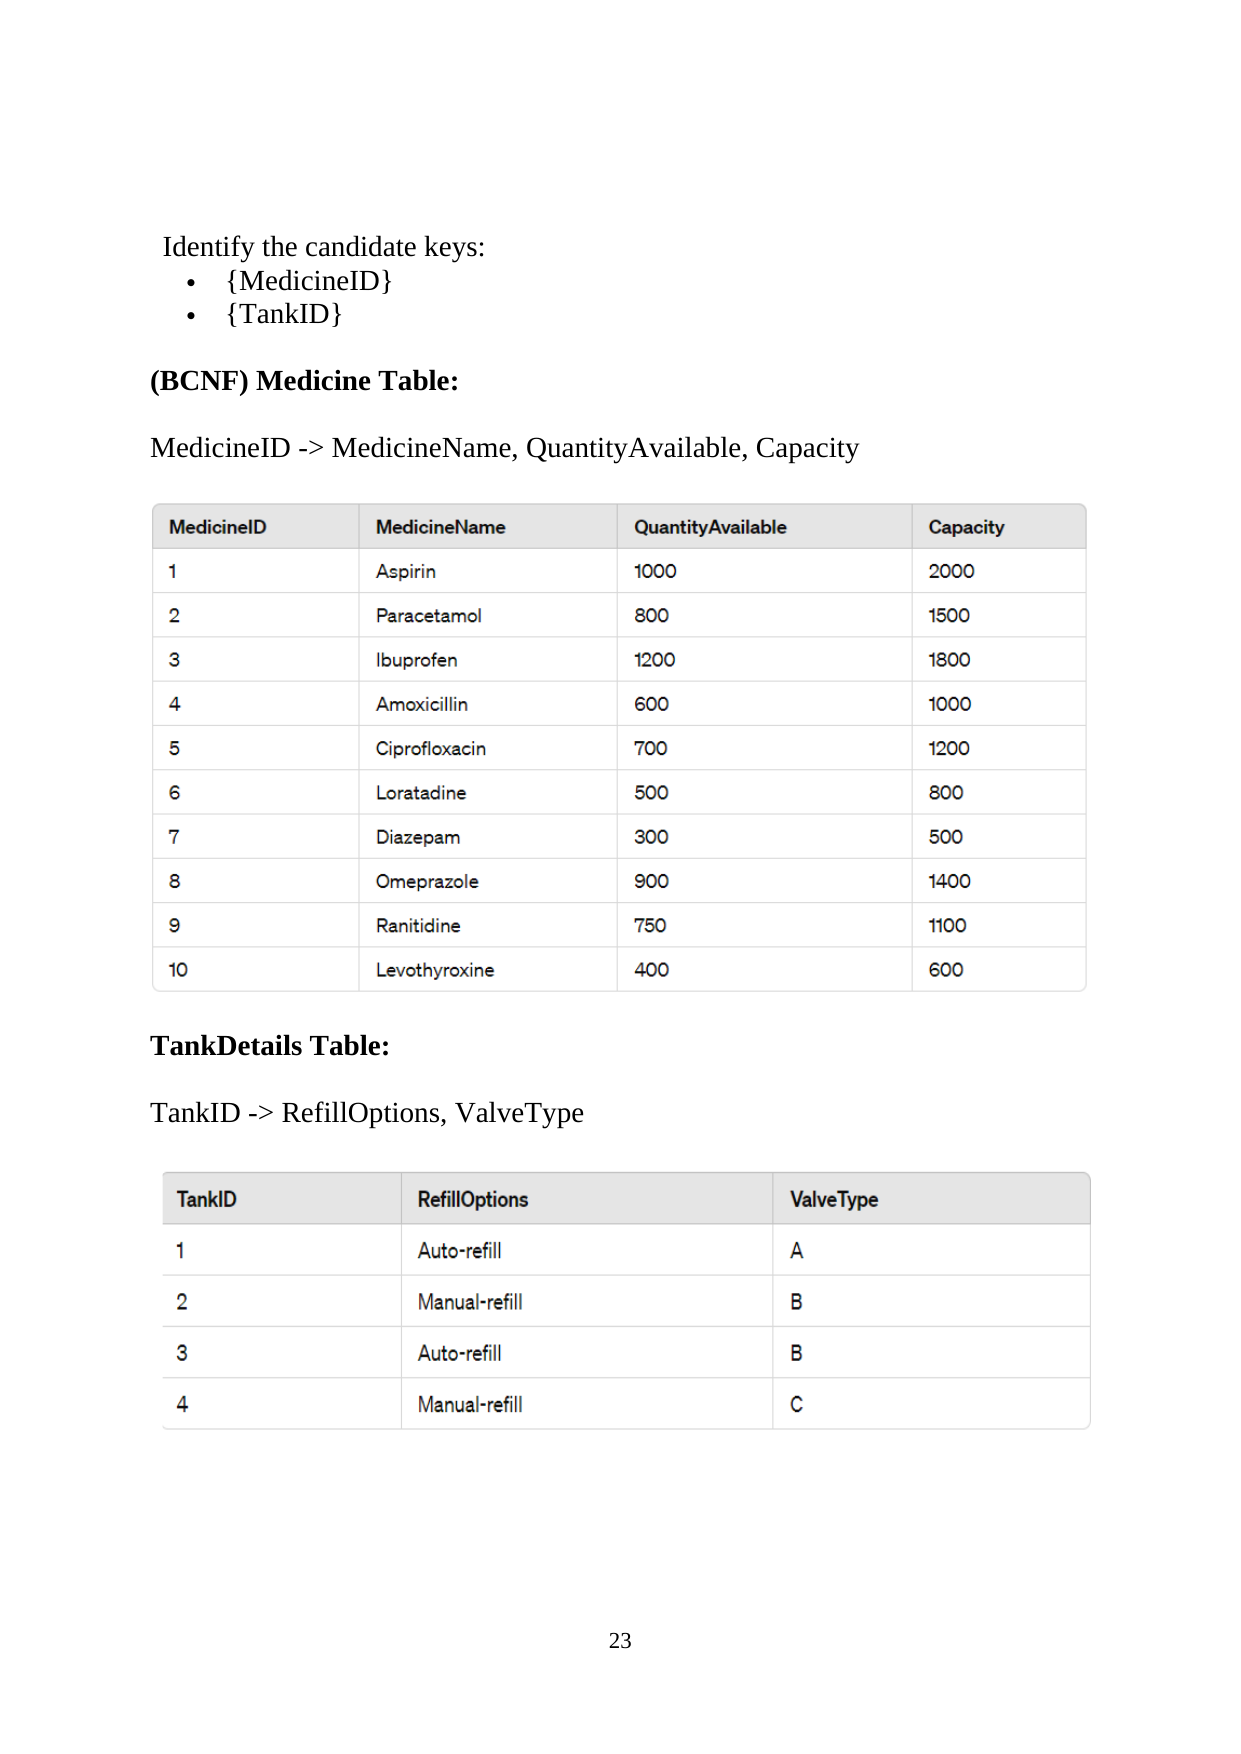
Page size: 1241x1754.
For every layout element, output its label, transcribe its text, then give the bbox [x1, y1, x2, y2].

text MedicineID -> MedicineName, QuantityAvailable, Capacity [150, 430, 1090, 464]
text (BCNF) Medicine Table: [150, 363, 1090, 397]
list {MedicineID} [187, 263, 1090, 296]
text TankDetails Table: [150, 1028, 1090, 1062]
picture [162, 1162, 1091, 1431]
picture [150, 497, 1091, 995]
text Identify the candidate keys: [162, 229, 1090, 263]
list {TankID} [187, 296, 1090, 330]
text TankID -> RefillOptions, ValveType [150, 1096, 1090, 1129]
